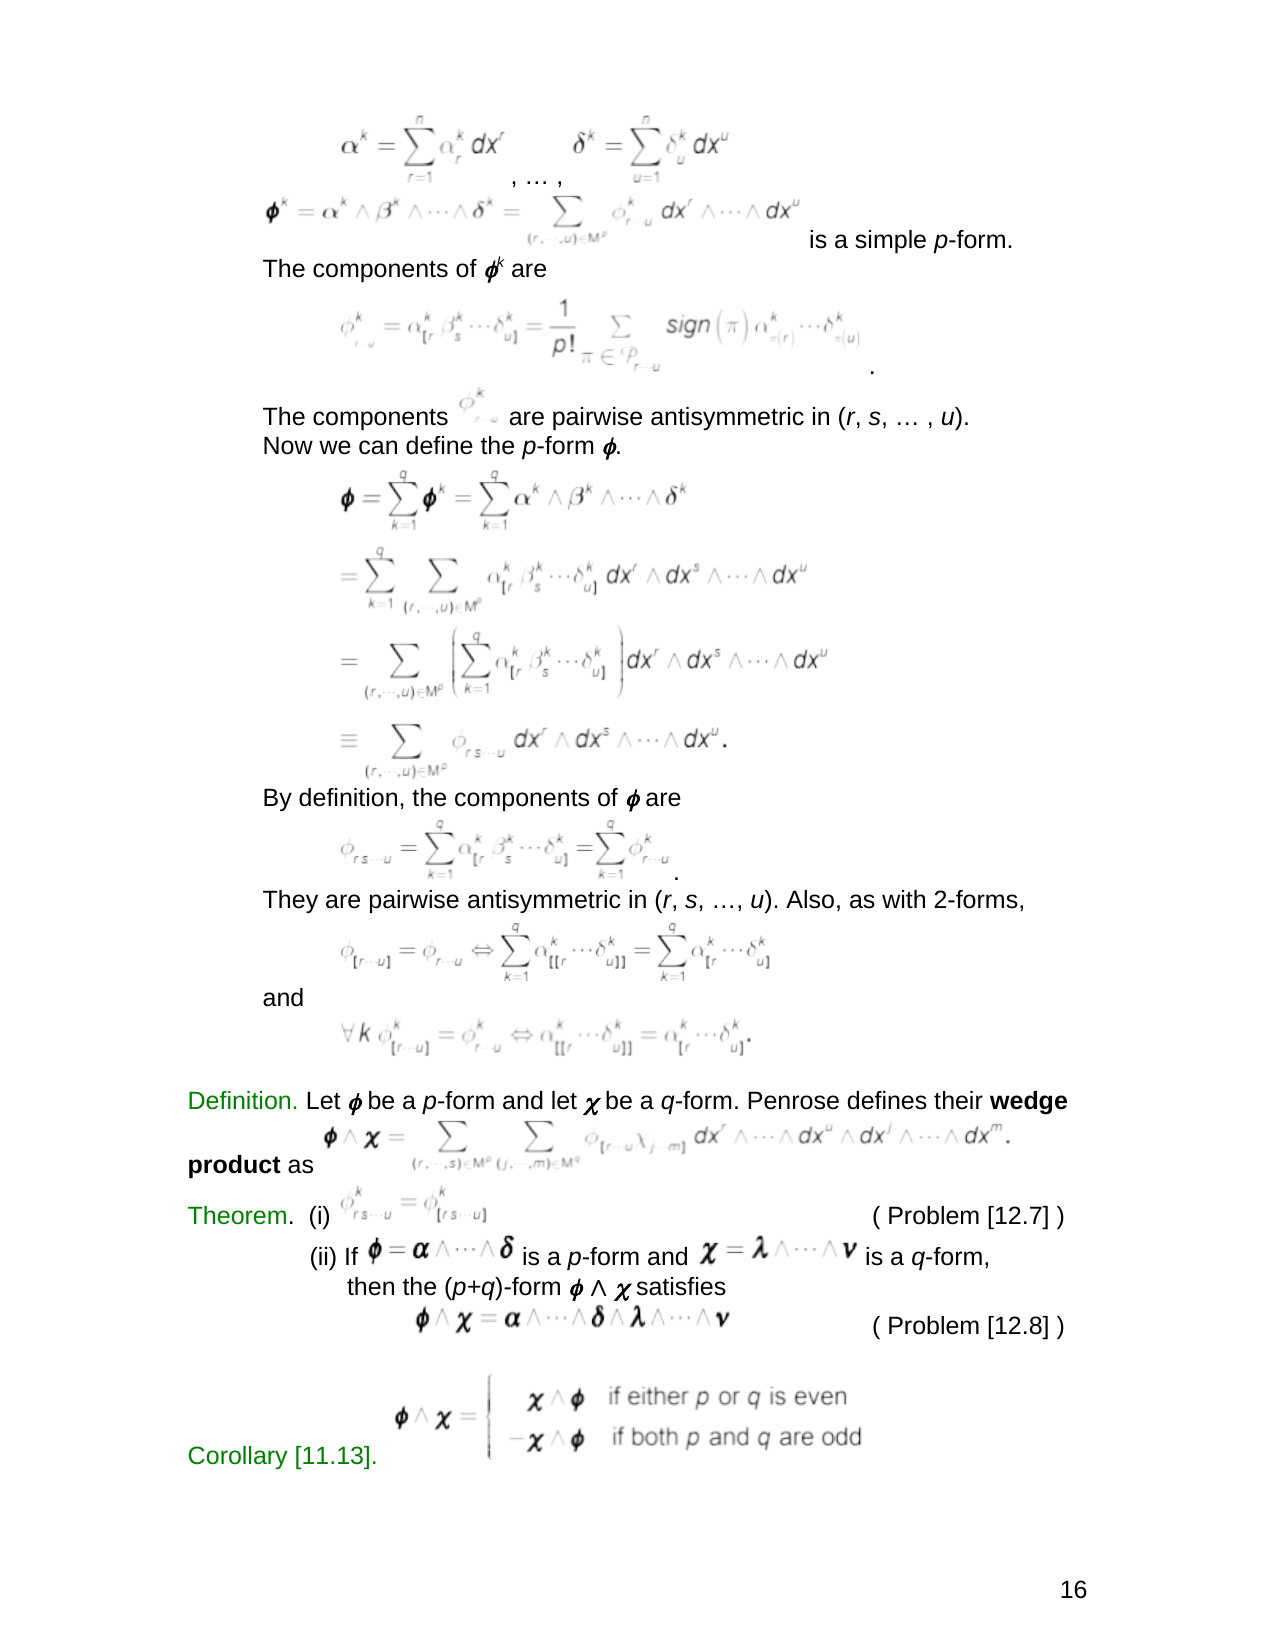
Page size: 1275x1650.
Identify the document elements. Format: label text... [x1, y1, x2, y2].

text ( Problem [12.8] ) [262, 1301, 1087, 1339]
text , … , [187, 103, 1087, 190]
text . [262, 811, 1087, 885]
text Corollary [11.13]. [187, 1368, 1087, 1469]
text Definition. Let  be a p-form and let  be a q-form. Penrose defines their wedge product as [187, 1086, 1087, 1179]
text By definition, the components of  are [187, 782, 1087, 811]
text and [187, 983, 1087, 1012]
text Theorem. (i) ( Problem [12.7] ) [187, 1179, 1087, 1230]
text (ii) If is a p-form and is a q-form, [262, 1230, 1087, 1271]
text The components are pairwise antisymmetric in (r, s, … , u). [187, 379, 1087, 431]
text is a simple p-form. [187, 190, 1087, 254]
text . [262, 283, 1087, 379]
text They are pairwise antisymmetric in (r, s, …, u). Also, as with 2-forms, [187, 885, 1087, 914]
text The components of k are [187, 254, 1087, 283]
text then the (p+q)-form  ∧  satisfies [347, 1271, 1087, 1301]
text Now we can define the p-form . [187, 431, 1087, 459]
